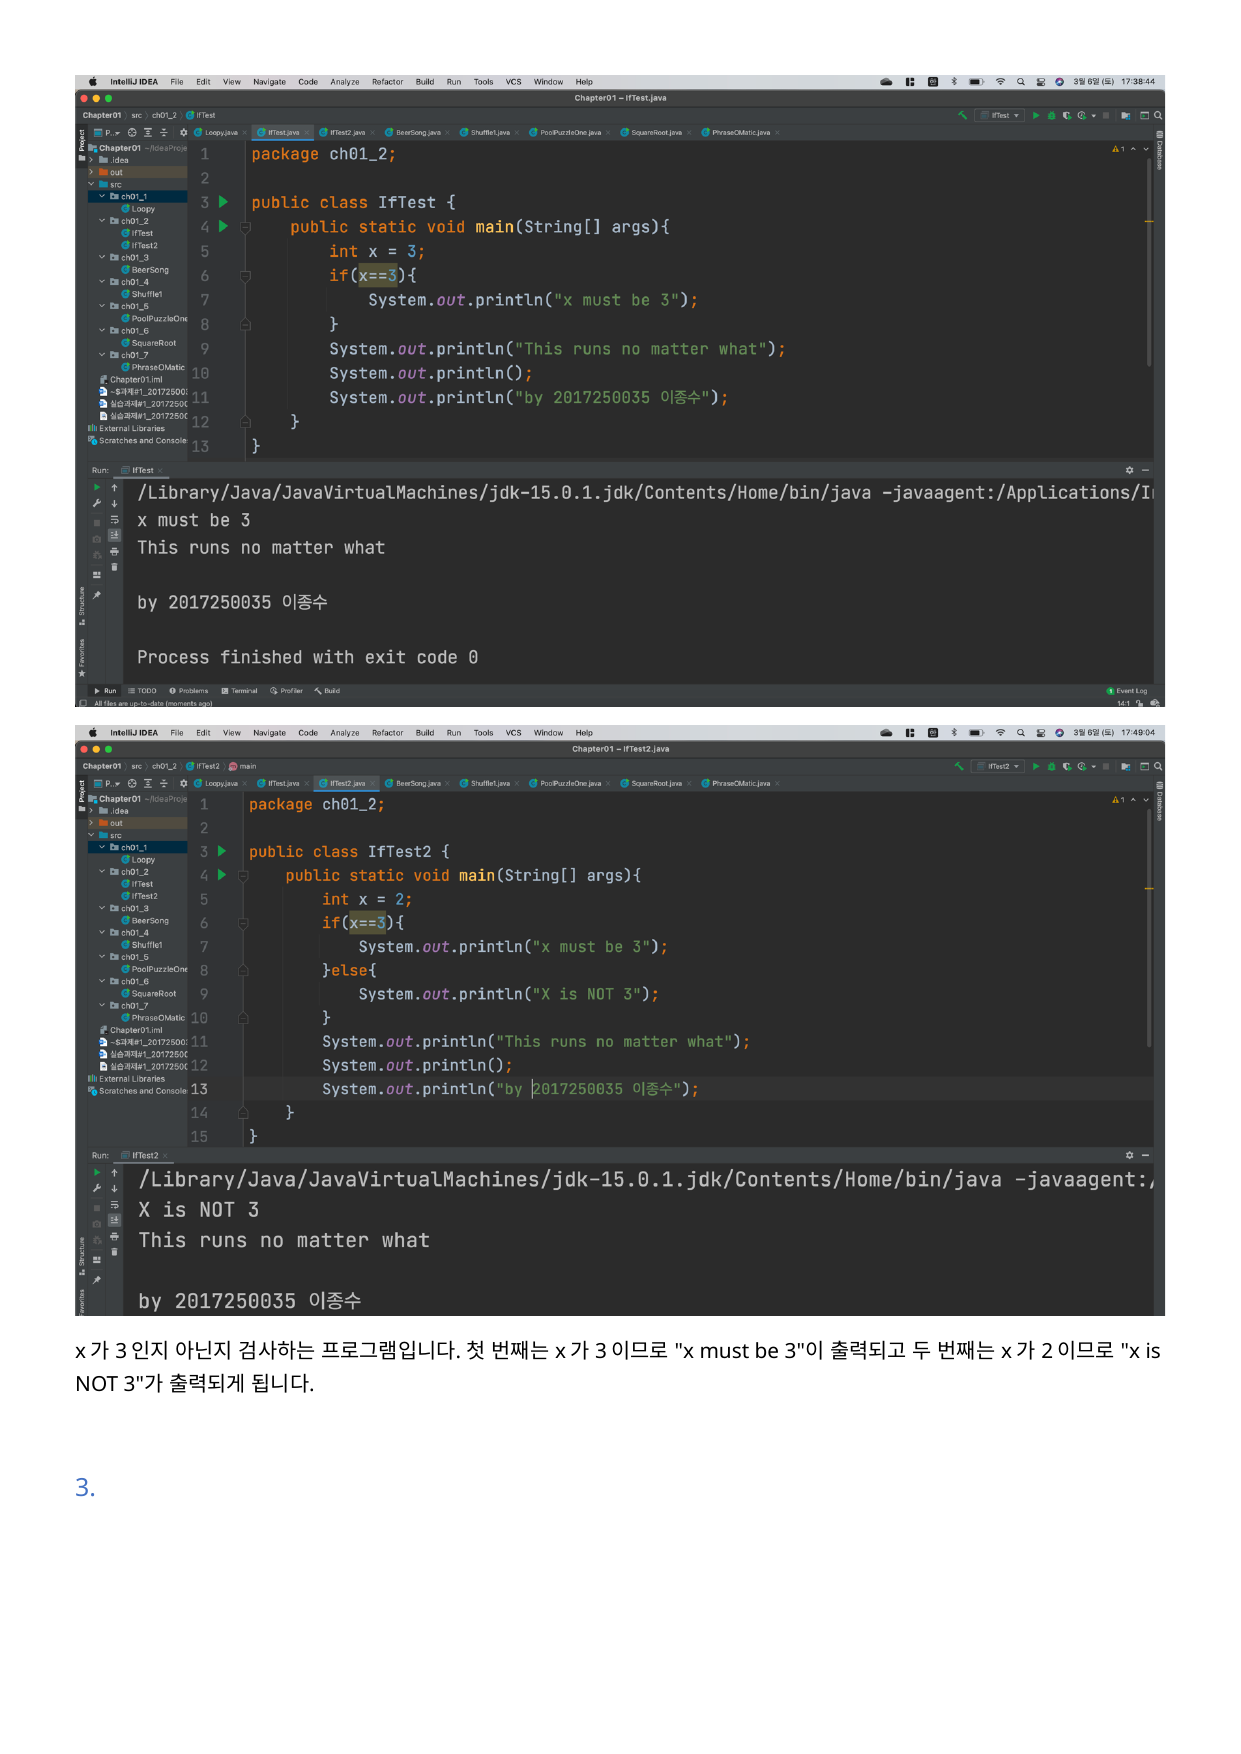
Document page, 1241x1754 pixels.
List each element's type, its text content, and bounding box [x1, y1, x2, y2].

text 3. [75, 1469, 1165, 1504]
picture [75, 725, 1166, 1316]
text x가 3인지 아닌지 검사하는 프로그램입니다. 첫 번째는 x가 3이므로 "x must be 3"이 출력되고 두 번째는 x가 2이므로 "x is NOT 3"가 출력되게 됩니다. [75, 1334, 1165, 1397]
picture [75, 75, 1166, 707]
